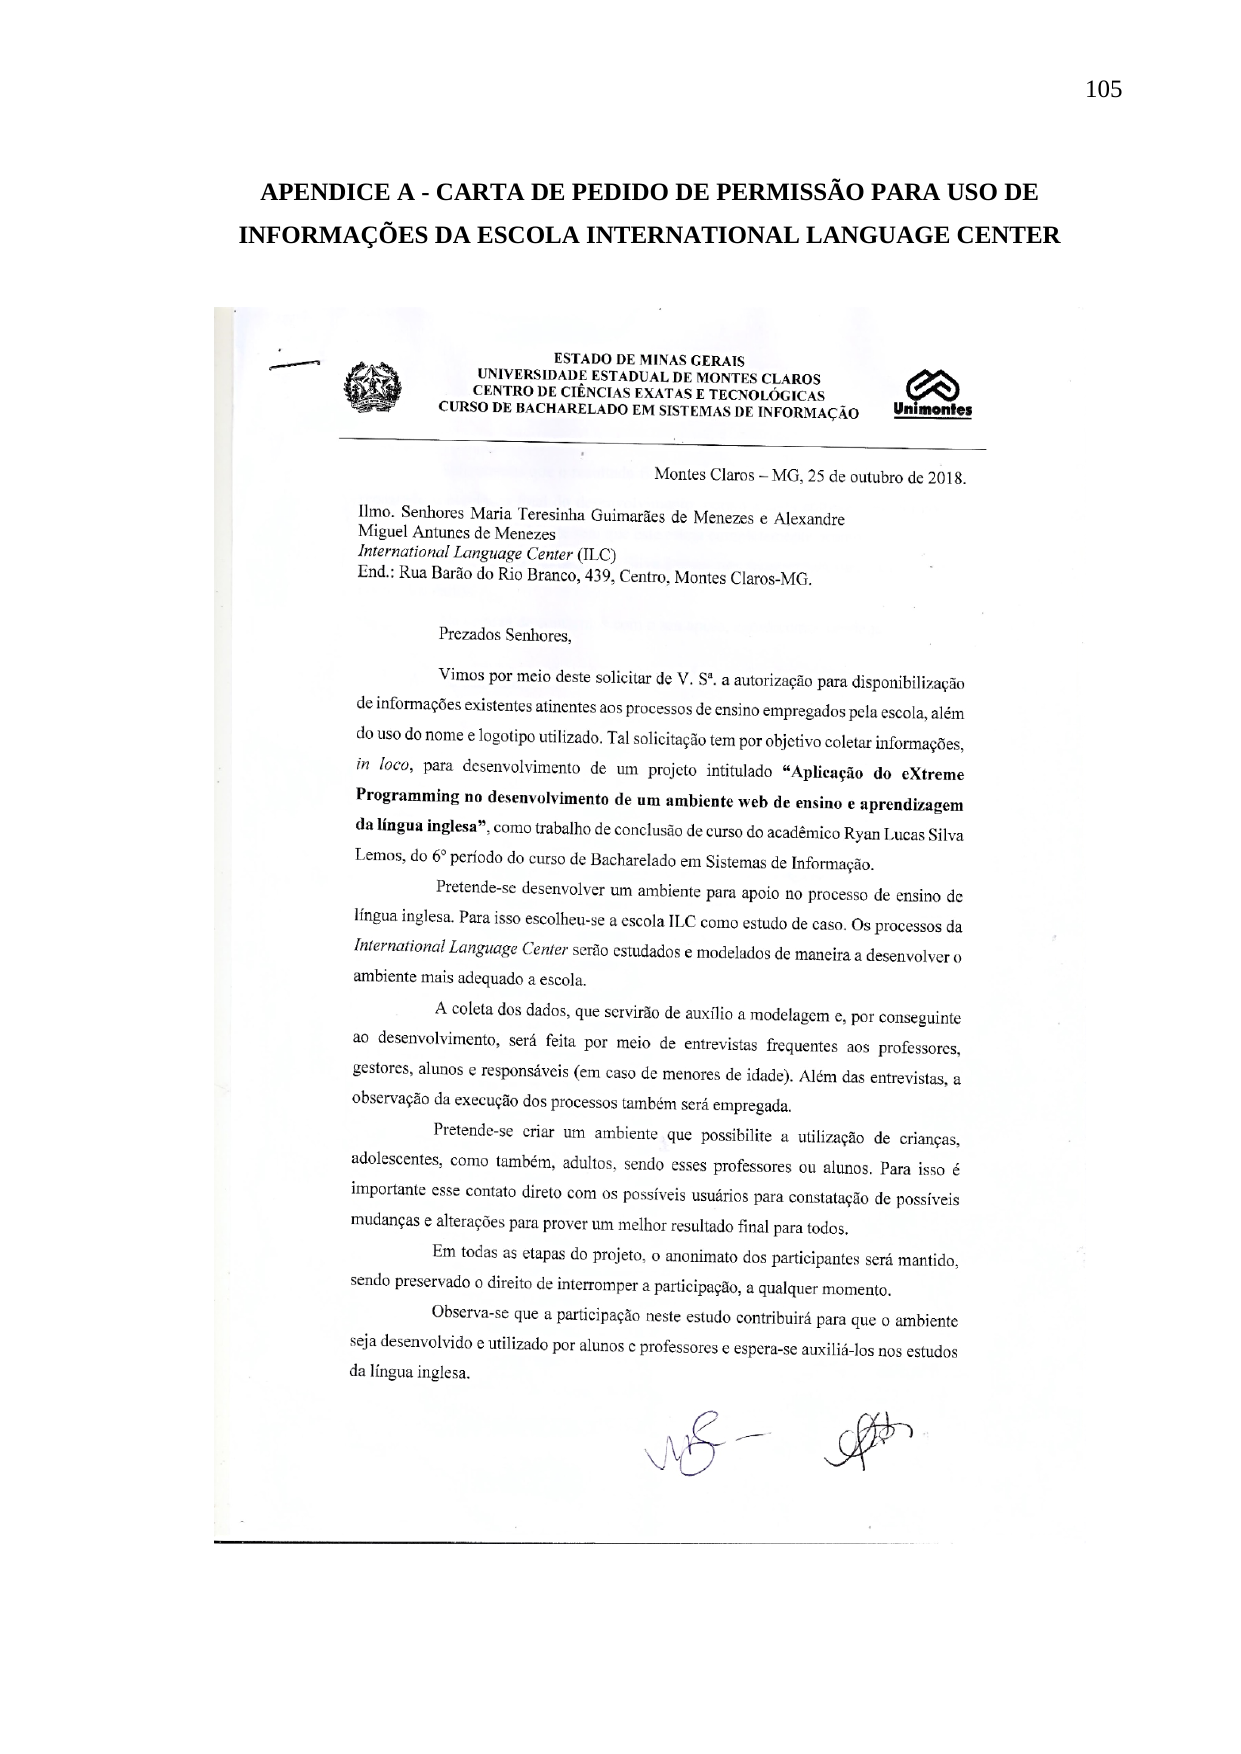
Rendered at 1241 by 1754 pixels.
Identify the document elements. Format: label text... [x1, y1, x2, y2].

picture [214, 308, 1086, 1543]
subtitle Apendice A - carta de pedido de permissão para uso de informações da escola International language center [177, 177, 1122, 249]
